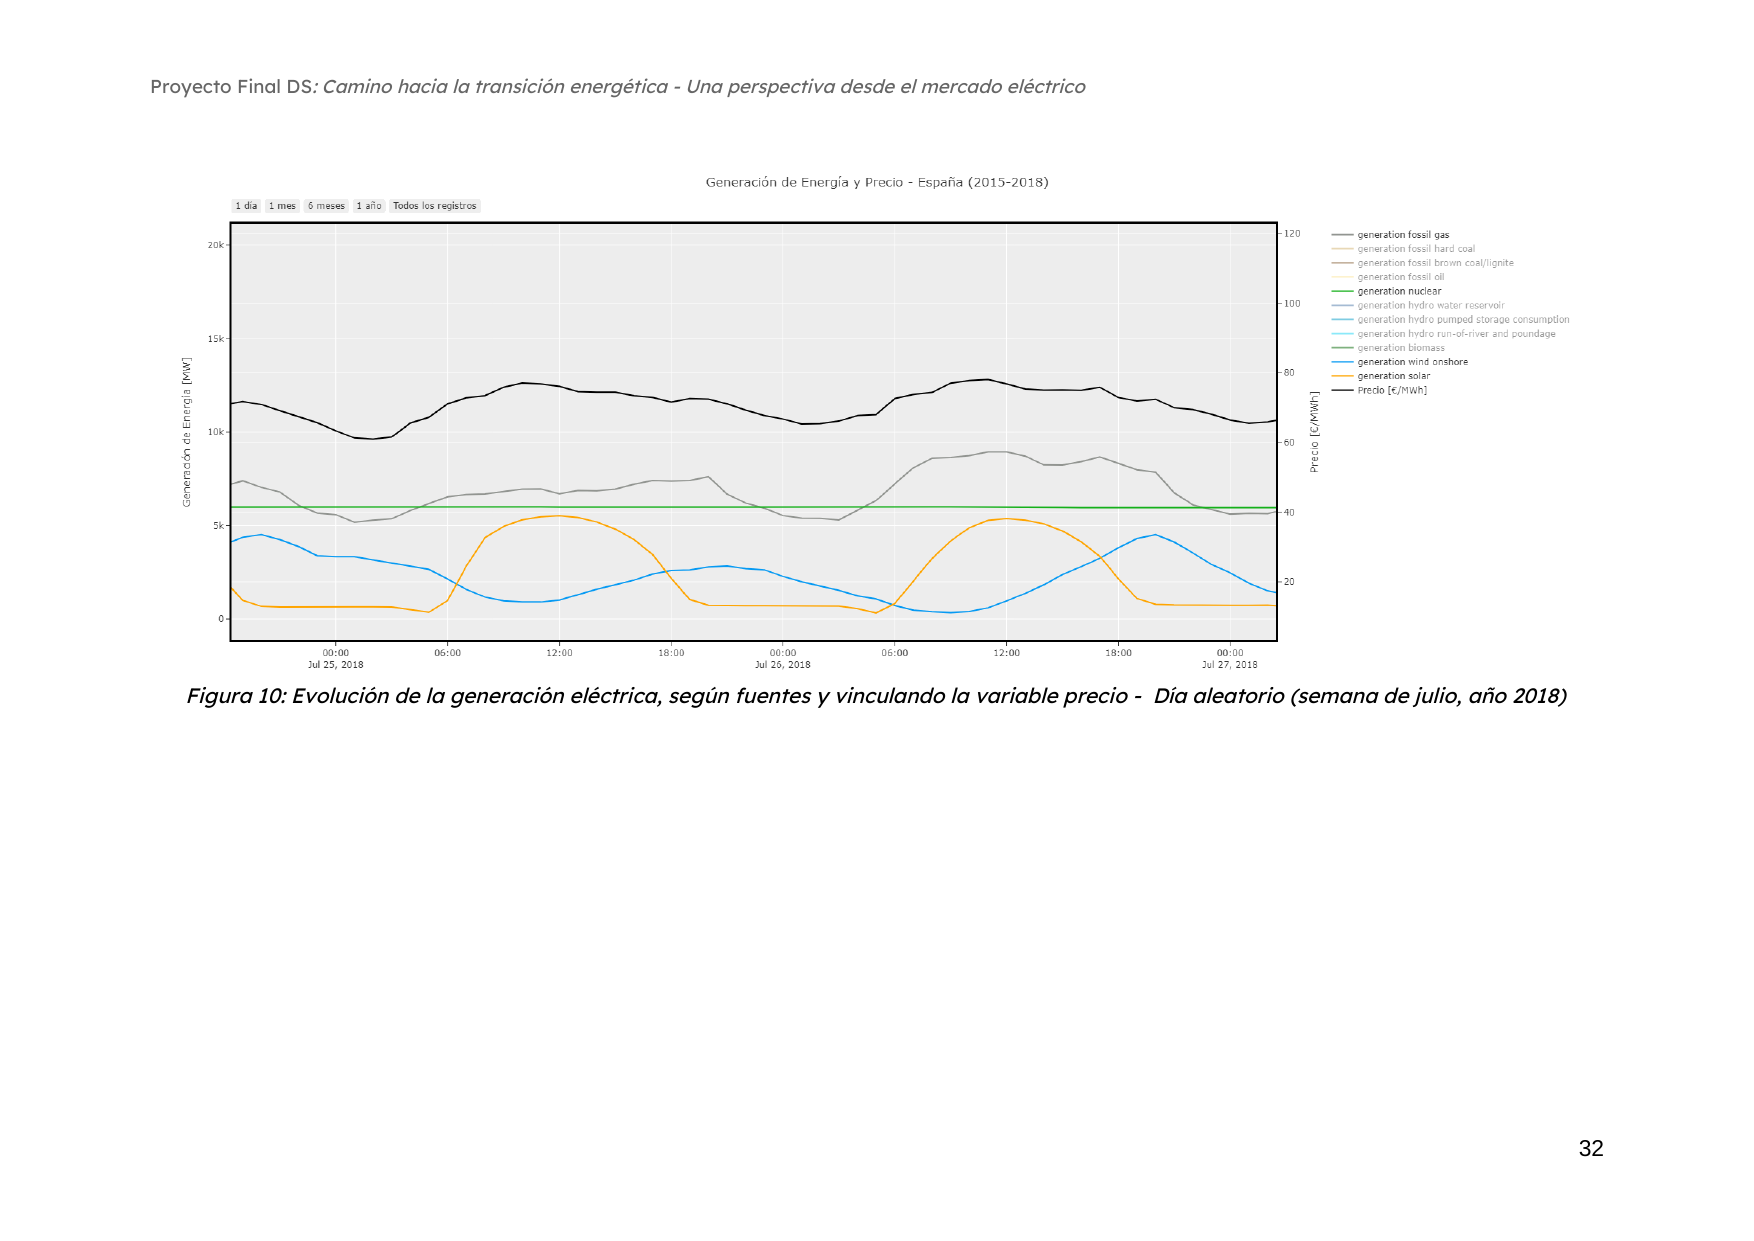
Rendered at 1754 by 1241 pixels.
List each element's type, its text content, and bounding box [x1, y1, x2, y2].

text Figura 10: Evolución de la generación eléctrica, según fuentes y vinculando la variable precio - Día aleatorio (semana de julio, año 2018) [150, 683, 1604, 709]
picture [172, 150, 1582, 679]
